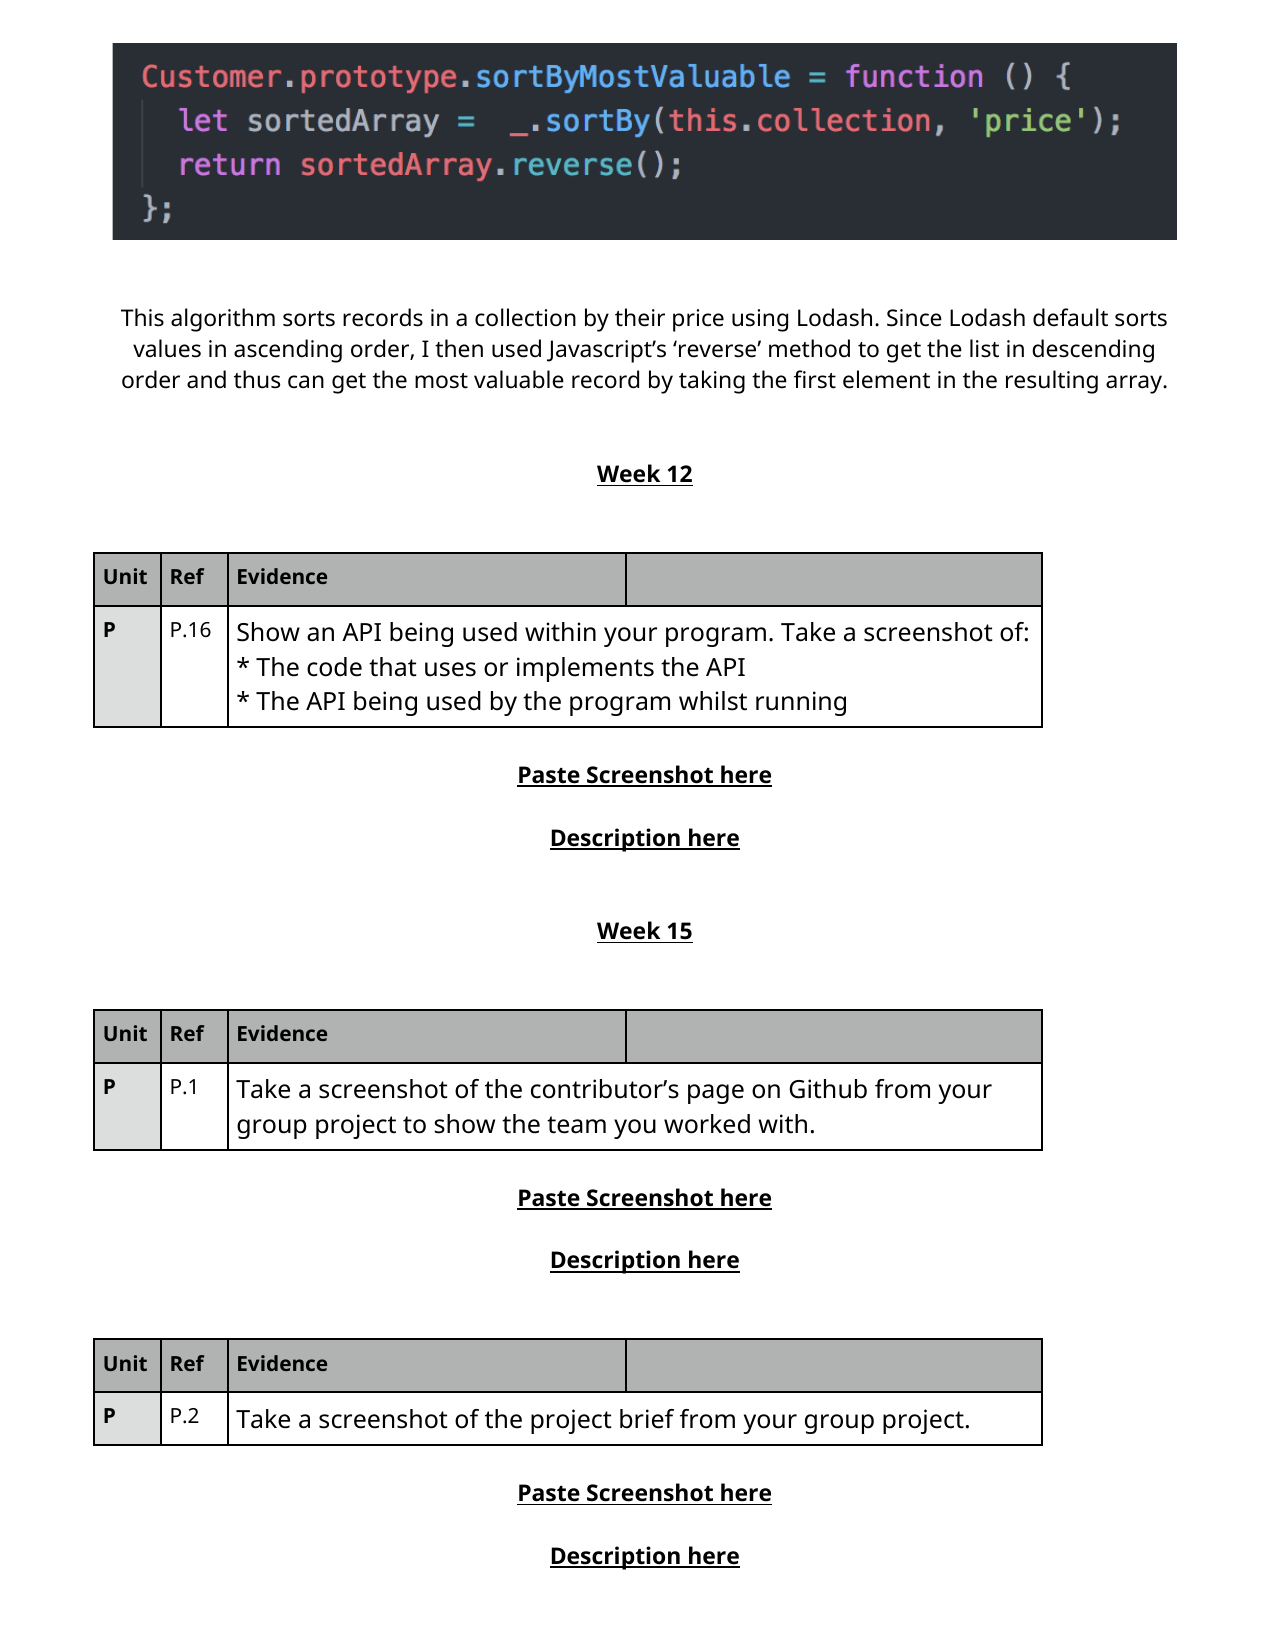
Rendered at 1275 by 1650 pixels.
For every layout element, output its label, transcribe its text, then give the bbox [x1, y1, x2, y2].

table_header [627, 1011, 1041, 1062]
text Paste Screenshot here [106, 1182, 1184, 1213]
table_header Evidence [229, 1011, 625, 1062]
text This algorithm sorts records in a collection by their price using Lodash. Since Lodash default sorts values in ascending order, I then used Javascript’s ‘reverse’ method to get the list in descending order and thus can get the most valuable record by taking the first element in the resulting array. [106, 302, 1184, 396]
text Description here [106, 1244, 1184, 1276]
table_cell P [95, 1064, 160, 1149]
table_cell P [95, 607, 160, 726]
text Week 12 [106, 458, 1184, 489]
table_header Unit [95, 1340, 160, 1391]
picture [112, 43, 1177, 240]
table_header [627, 1340, 1041, 1391]
text Week 15 [106, 915, 1184, 946]
text Description here [106, 1540, 1184, 1571]
text Paste Screenshot here [106, 1477, 1184, 1508]
table_header Unit [95, 1011, 160, 1062]
table_header [627, 554, 1041, 605]
table_cell Take a screenshot of the project brief from your group project. [229, 1393, 1041, 1444]
table_cell P.16 [162, 607, 227, 726]
text Description here [106, 821, 1184, 853]
table_cell Take a screenshot of the contributor’s page on Github from your group project to show the team you worked with. [229, 1064, 1041, 1149]
table_header Ref [162, 554, 227, 605]
table_cell P.2 [162, 1393, 227, 1444]
table_cell P.1 [162, 1064, 227, 1149]
table_header Evidence [229, 554, 625, 605]
table_header Unit [95, 554, 160, 605]
text Paste Screenshot here [106, 759, 1184, 790]
table_header Ref [162, 1011, 227, 1062]
table_cell P [95, 1393, 160, 1444]
table_header Evidence [229, 1340, 625, 1391]
table_header Ref [162, 1340, 227, 1391]
table_cell Show an API being used within your program. Take a screenshot of: * The code that uses or implements the API * The API being used by the program whilst running [229, 607, 1041, 726]
